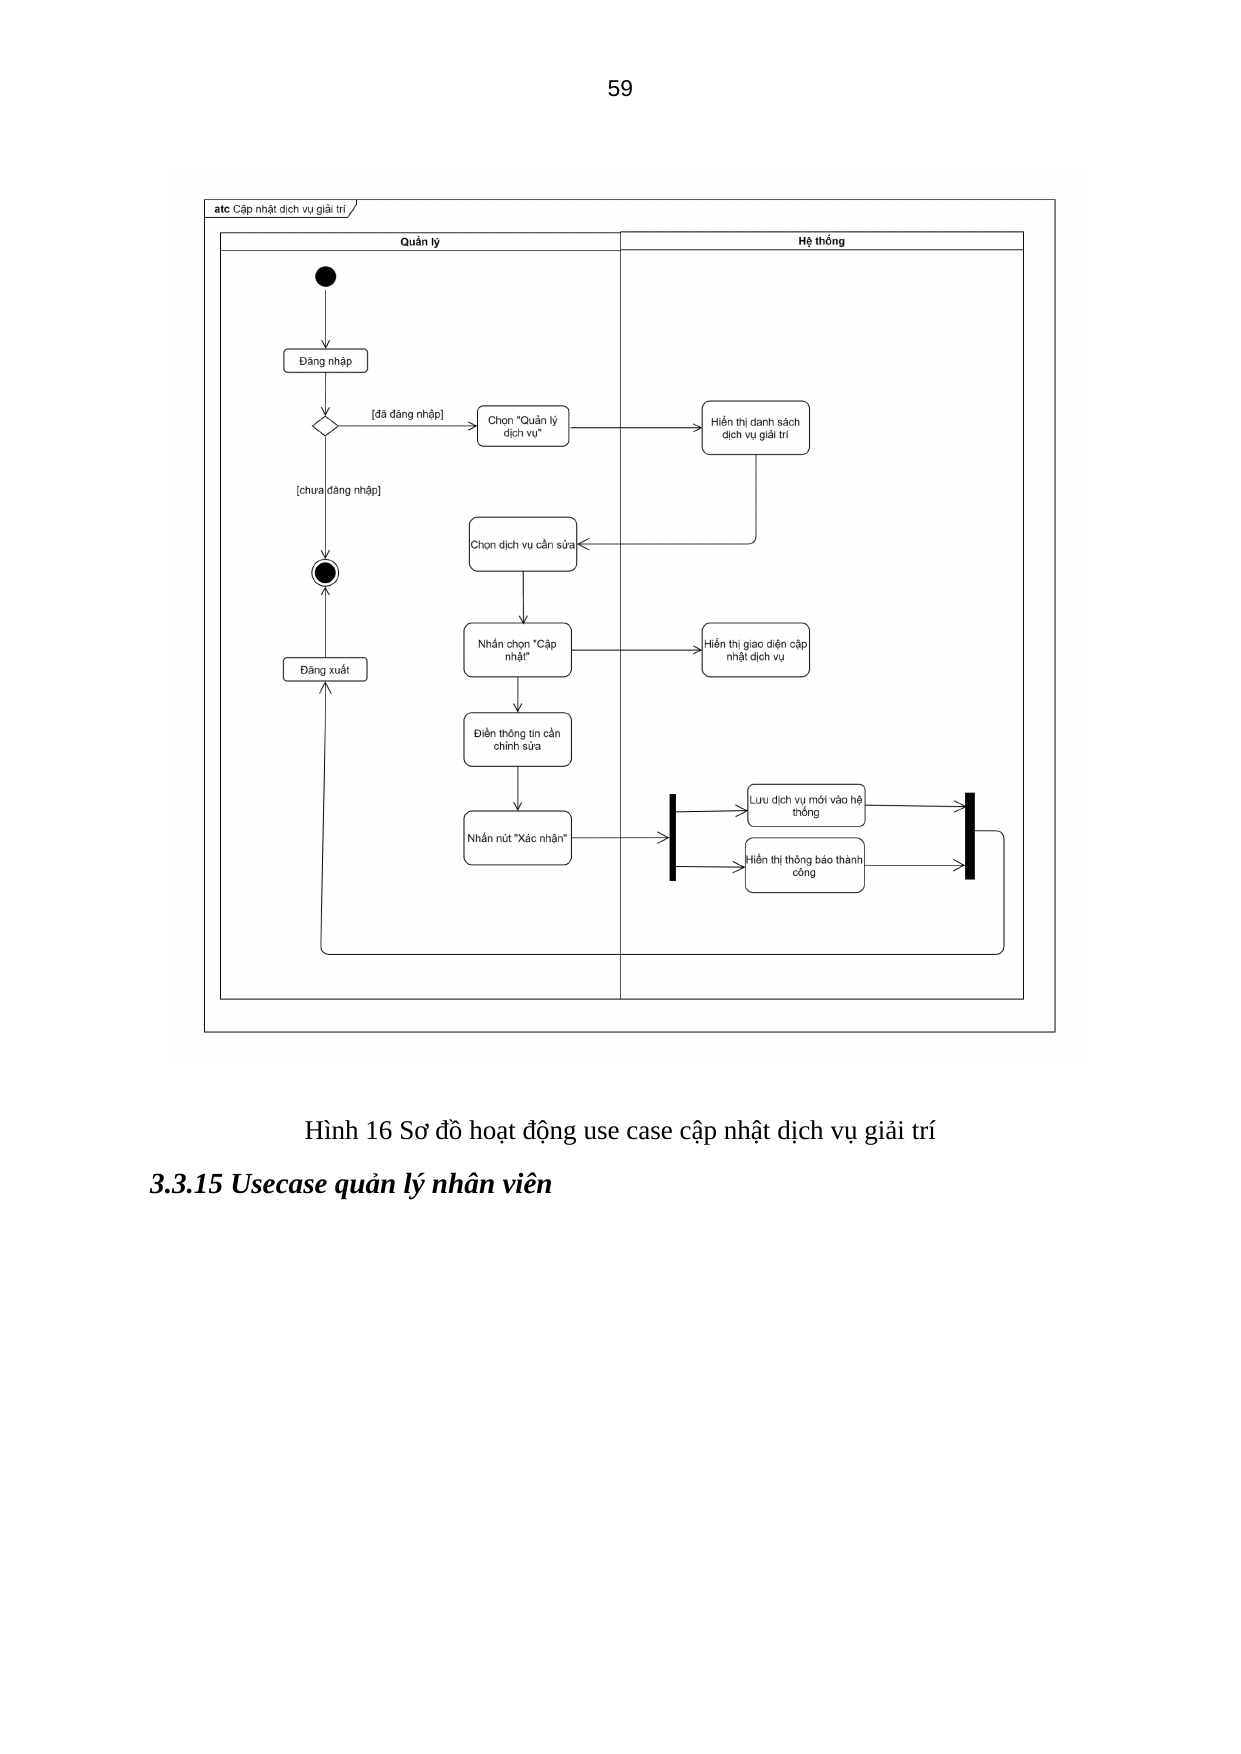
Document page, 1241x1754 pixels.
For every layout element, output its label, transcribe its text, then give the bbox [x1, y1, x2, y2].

picture [150, 150, 1091, 1063]
text Hình 16 Sơ đồ hoạt động use case cập nhật dịch vụ giải trí [150, 1114, 1090, 1145]
text 3.3.15 Usecase quản lý nhân viên [150, 1166, 1099, 1200]
